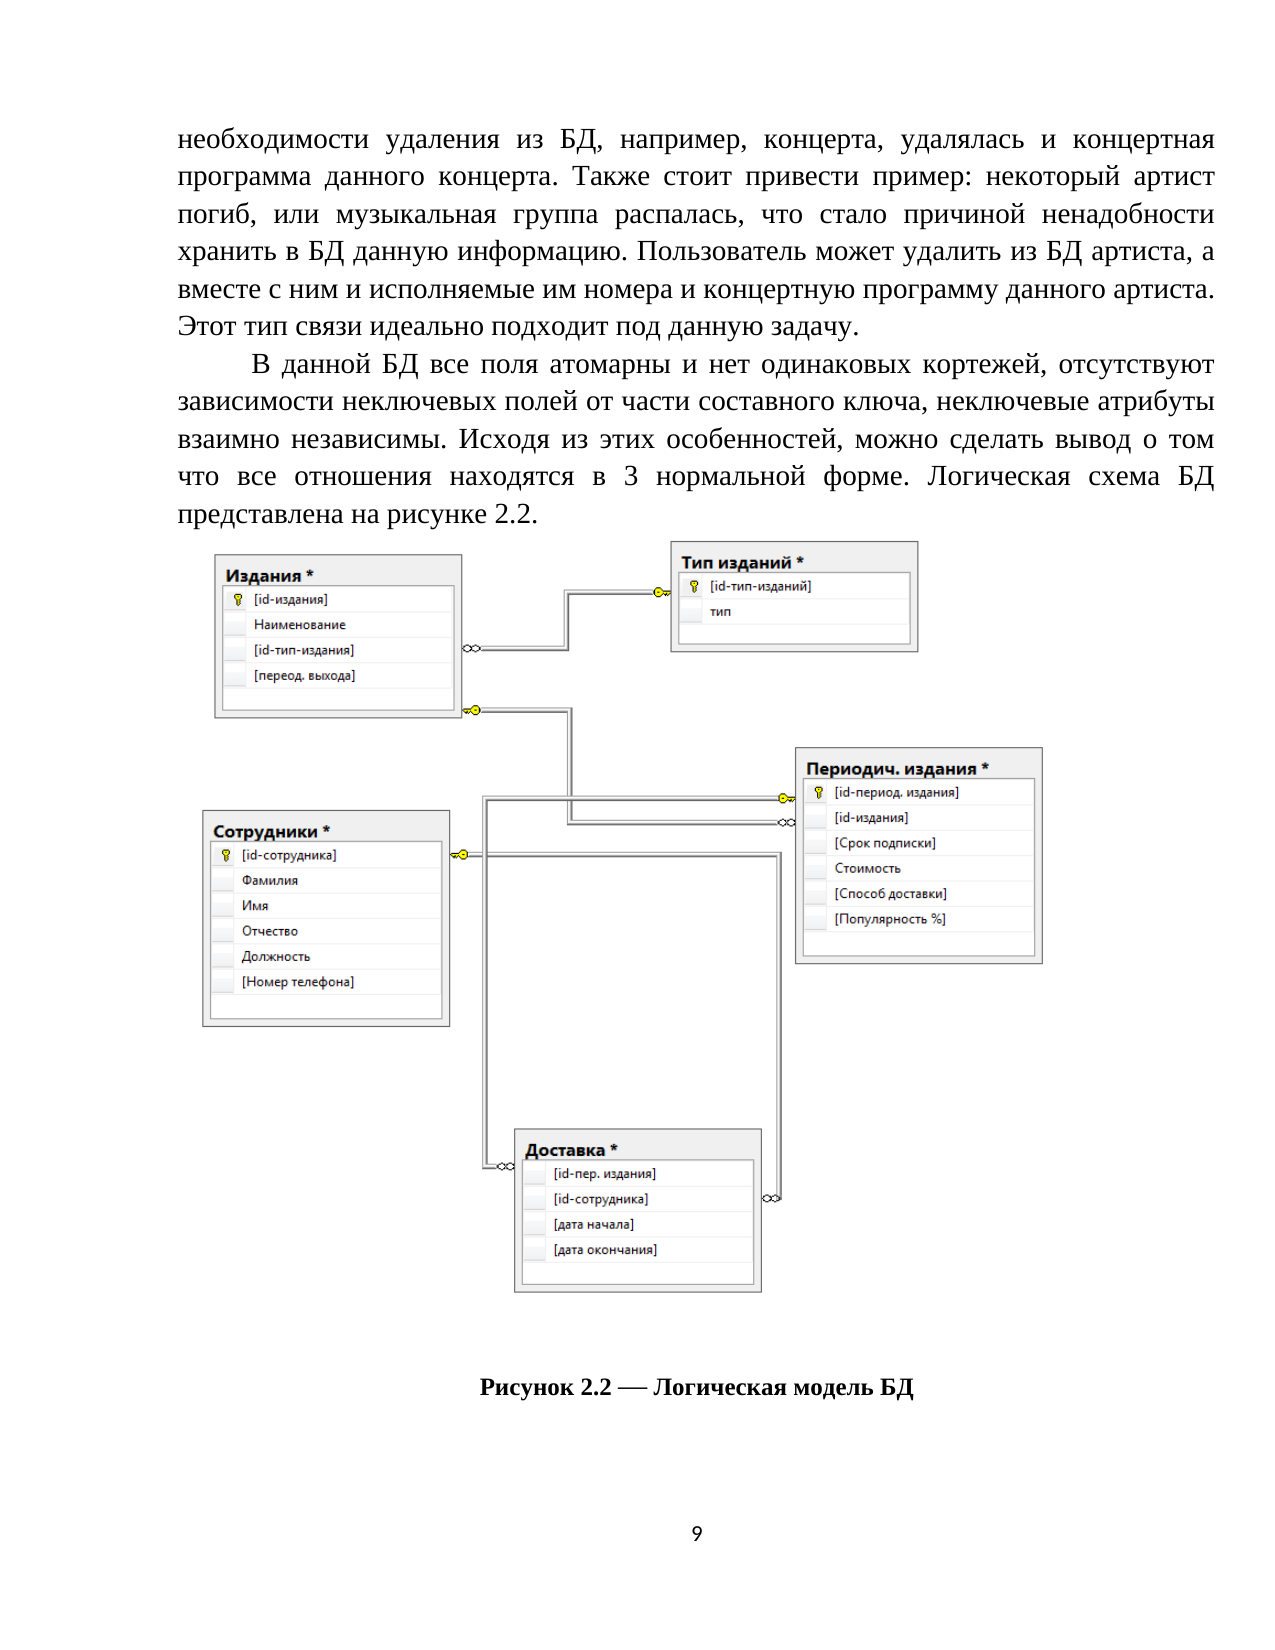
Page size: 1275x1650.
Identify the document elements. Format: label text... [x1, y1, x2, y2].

text В данной БД все поля атомарны и нет одинаковых кортежей, отсутствуют зависимости неключевых полей от части составного ключа, неключевые атрибуты взаимно независимы. Исходя из этих особенностей, можно сделать вывод о том что все отношения находятся в 3 нормальной форме. Логическая схема БД представлена на рисунке 2.2. [177, 343, 1216, 531]
text Рисунок 2.2 — Логическая модель БД [177, 1365, 1216, 1403]
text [177, 118, 1216, 343]
picture [177, 530, 1075, 1339]
